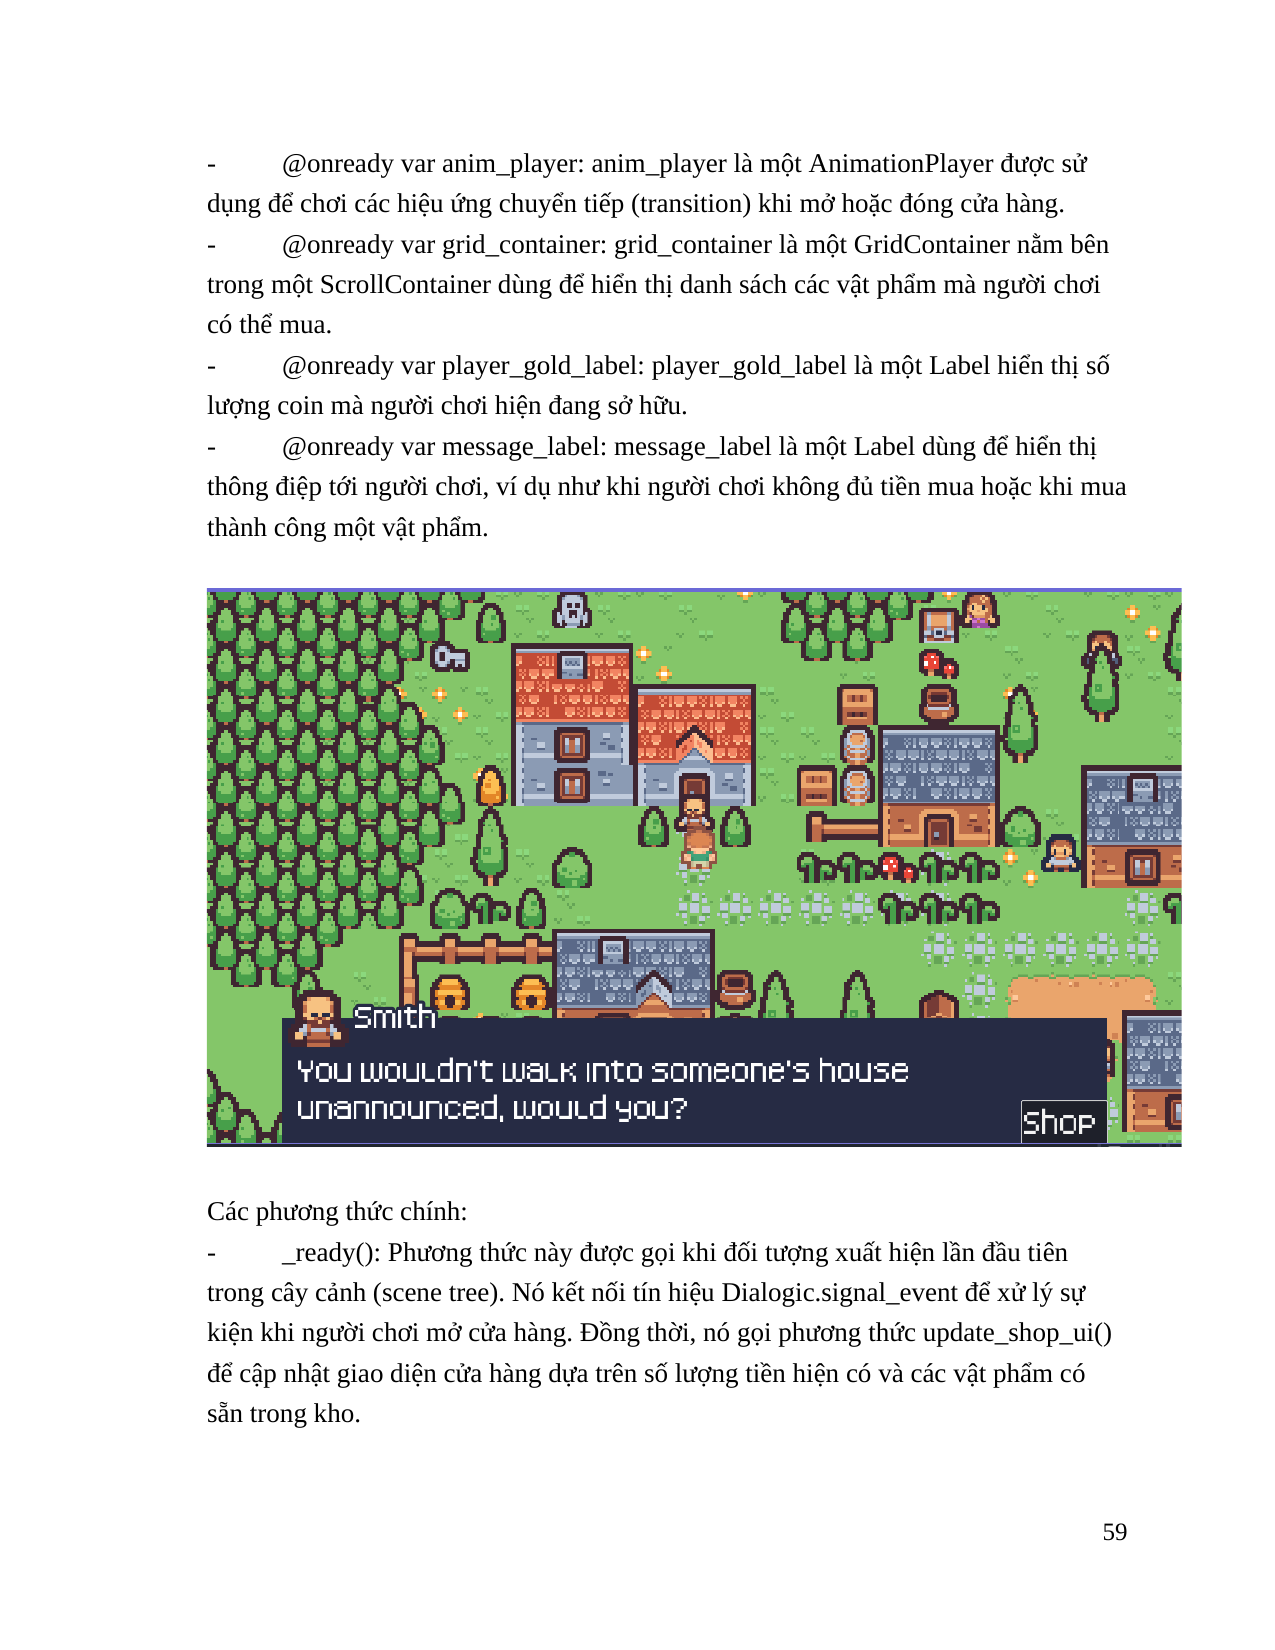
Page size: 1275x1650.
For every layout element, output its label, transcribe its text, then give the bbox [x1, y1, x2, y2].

text - _ready(): Phương thức này được gọi khi đối tượng xuất hiện lần đầu tiên trong cây cảnh (scene tree). Nó kết nối tín hiệu Dialogic.signal_event để xử lý sự kiện khi người chơi mở cửa hàng. Đồng thời, nó gọi phương thức update_shop_ui() để cập nhật giao diện cửa hàng dựa trên số lượng tiền hiện có và các vật phẩm có sẵn trong kho. [207, 1236, 1127, 1428]
text - @onready var message_label: message_label là một Label dùng để hiển thị thông điệp tới người chơi, ví dụ như khi người chơi không đủ tiền mua hoặc khi mua thành công một vật phẩm. [207, 430, 1127, 542]
text - @onready var grid_container: grid_container là một GridContainer nằm bên trong một ScrollContainer dùng để hiển thị danh sách các vật phẩm mà người chơi có thể mua. [207, 228, 1127, 340]
text Các phương thức chính: [207, 1195, 1127, 1226]
picture [206, 588, 1182, 1147]
text - @onready var player_gold_label: player_gold_label là một Label hiển thị số lượng coin mà người chơi hiện đang sở hữu. [207, 349, 1127, 421]
text - @onready var anim_player: anim_player là một AnimationPlayer được sử dụng để chơi các hiệu ứng chuyển tiếp (transition) khi mở hoặc đóng cửa hàng. [207, 147, 1127, 218]
